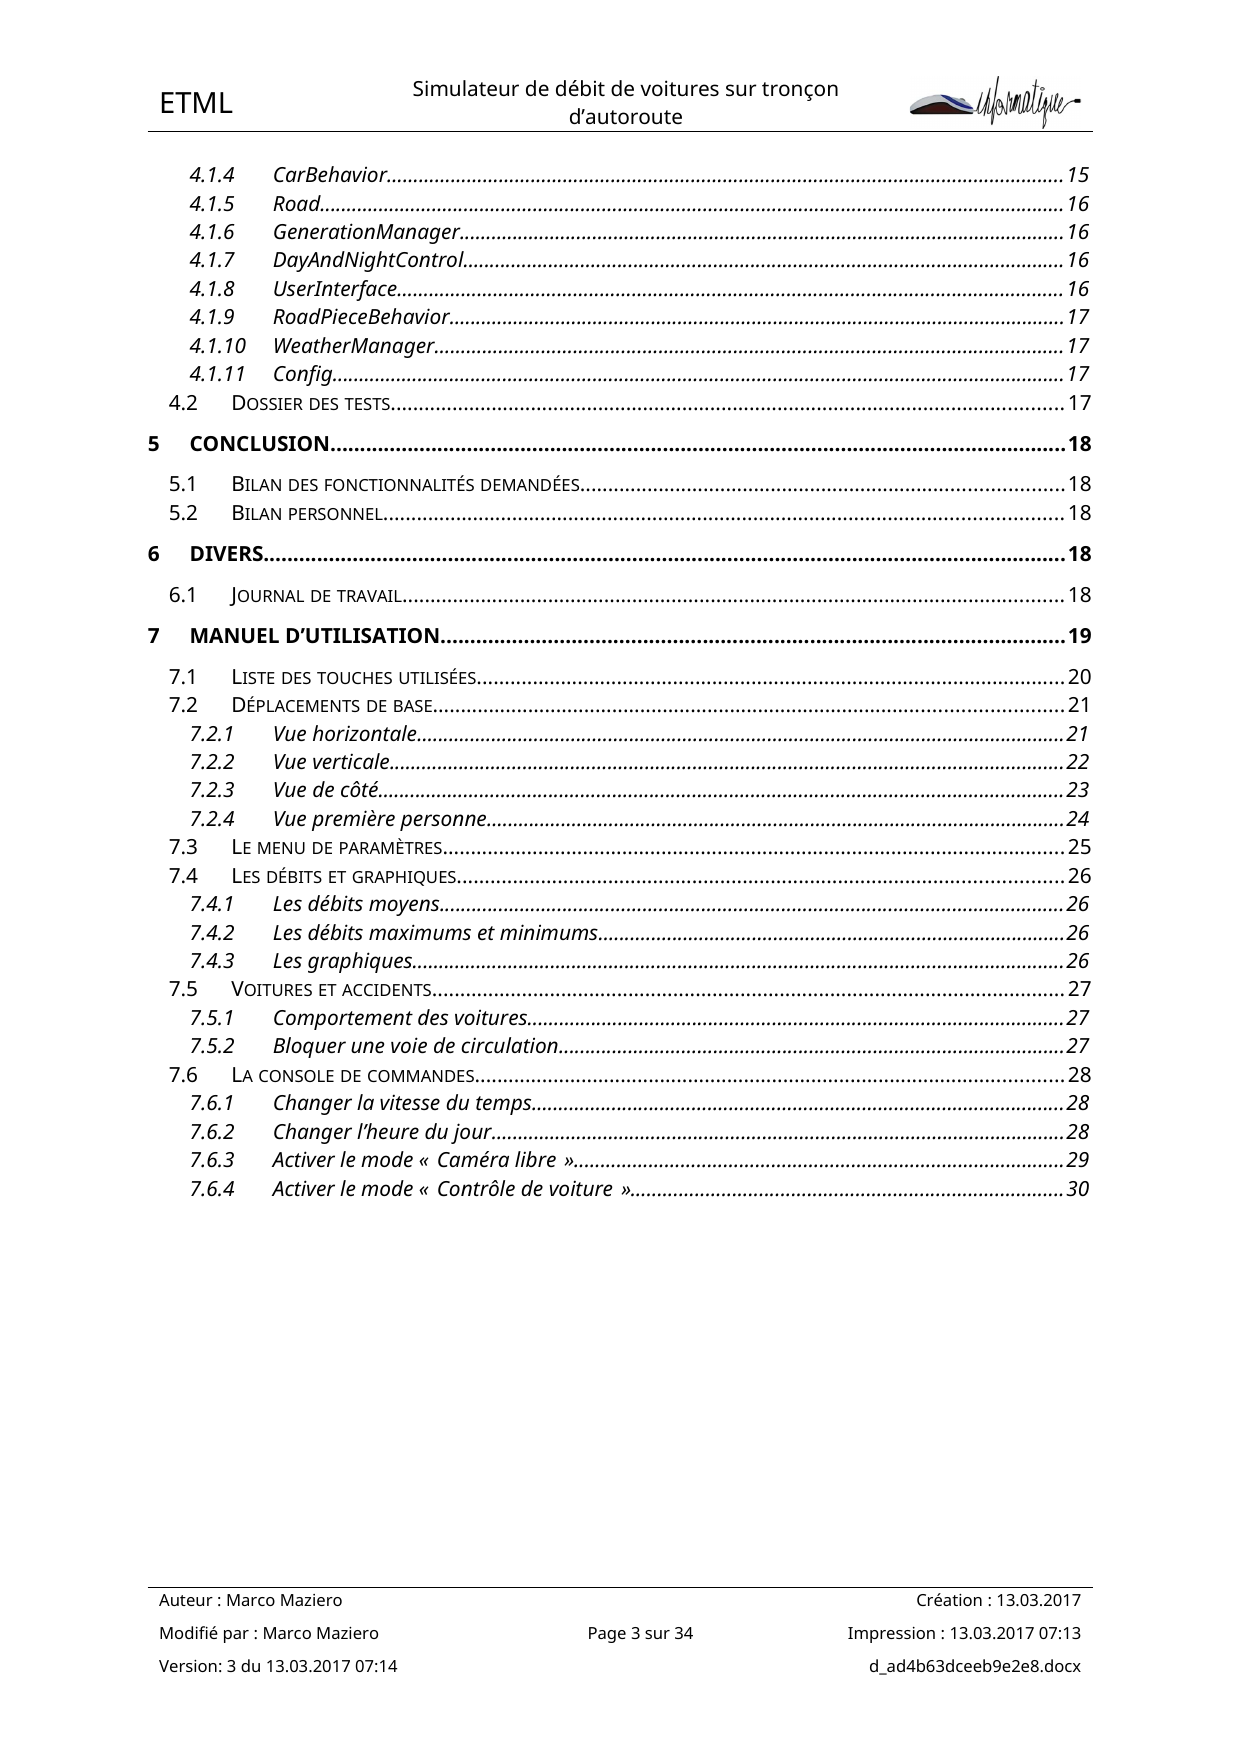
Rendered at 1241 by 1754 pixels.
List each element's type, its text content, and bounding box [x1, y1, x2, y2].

text 4.1.11 Config 17 [189, 359, 1092, 388]
text 7.2.2 Vue verticale 22 [189, 747, 1092, 776]
text 7.2 Déplacements de base 21 [168, 690, 1092, 719]
text 7.6.2 Changer l’heure du jour 28 [189, 1117, 1092, 1145]
text 6 Divers 18 [148, 539, 1092, 567]
text 7.4.1 Les débits moyens 26 [189, 889, 1092, 918]
text 7.3 Le menu de paramètres 25 [168, 832, 1092, 861]
text 7.4.2 Les débits maximums et minimums 26 [189, 918, 1092, 946]
text 5.1 Bilan des fonctionnalités demandées 18 [168, 469, 1092, 498]
text 4.1.8 UserInterface 16 [189, 274, 1092, 302]
text 4.1.4 CarBehavior 15 [189, 160, 1092, 189]
text 7.4 Les débits et graphiques 26 [168, 861, 1092, 889]
text 4.2 Dossier des tests 17 [168, 388, 1092, 416]
text 7.2.3 Vue de côté 23 [189, 776, 1092, 804]
text 7.5.2 Bloquer une voie de circulation 27 [189, 1031, 1092, 1060]
text 7.1 Liste des touches utilisées 20 [168, 662, 1092, 690]
text 7.6.3 Activer le mode « Caméra libre » 29 [189, 1145, 1092, 1174]
text 7.2.4 Vue première personne 24 [189, 804, 1092, 832]
text 4.1.6 GenerationManager 16 [189, 217, 1092, 246]
text 5.2 Bilan personnel 18 [168, 498, 1092, 526]
text 7.6 La console de commandes 28 [168, 1060, 1092, 1088]
text 7.5.1 Comportement des voitures 27 [189, 1003, 1092, 1031]
text 7.2.1 Vue horizontale 21 [189, 719, 1092, 747]
text 7.6.4 Activer le mode « Contrôle de voiture » 30 [189, 1174, 1092, 1202]
text 7.4.3 Les graphiques 26 [189, 946, 1092, 974]
text 4.1.7 DayAndNightControl 16 [189, 246, 1092, 274]
picture [909, 76, 1082, 129]
text 4.1.10 WeatherManager 17 [189, 331, 1092, 359]
text 4.1.9 RoadPieceBehavior 17 [189, 302, 1092, 331]
text 7 Manuel d’utilisation 19 [148, 621, 1092, 649]
text 4.1.5 Road 16 [189, 189, 1092, 217]
text 5 Conclusion 18 [148, 429, 1092, 457]
text 6.1 Journal de travail 18 [168, 580, 1092, 608]
text 7.6.1 Changer la vitesse du temps 28 [189, 1088, 1092, 1117]
text 7.5 Voitures et accidents 27 [168, 974, 1092, 1003]
